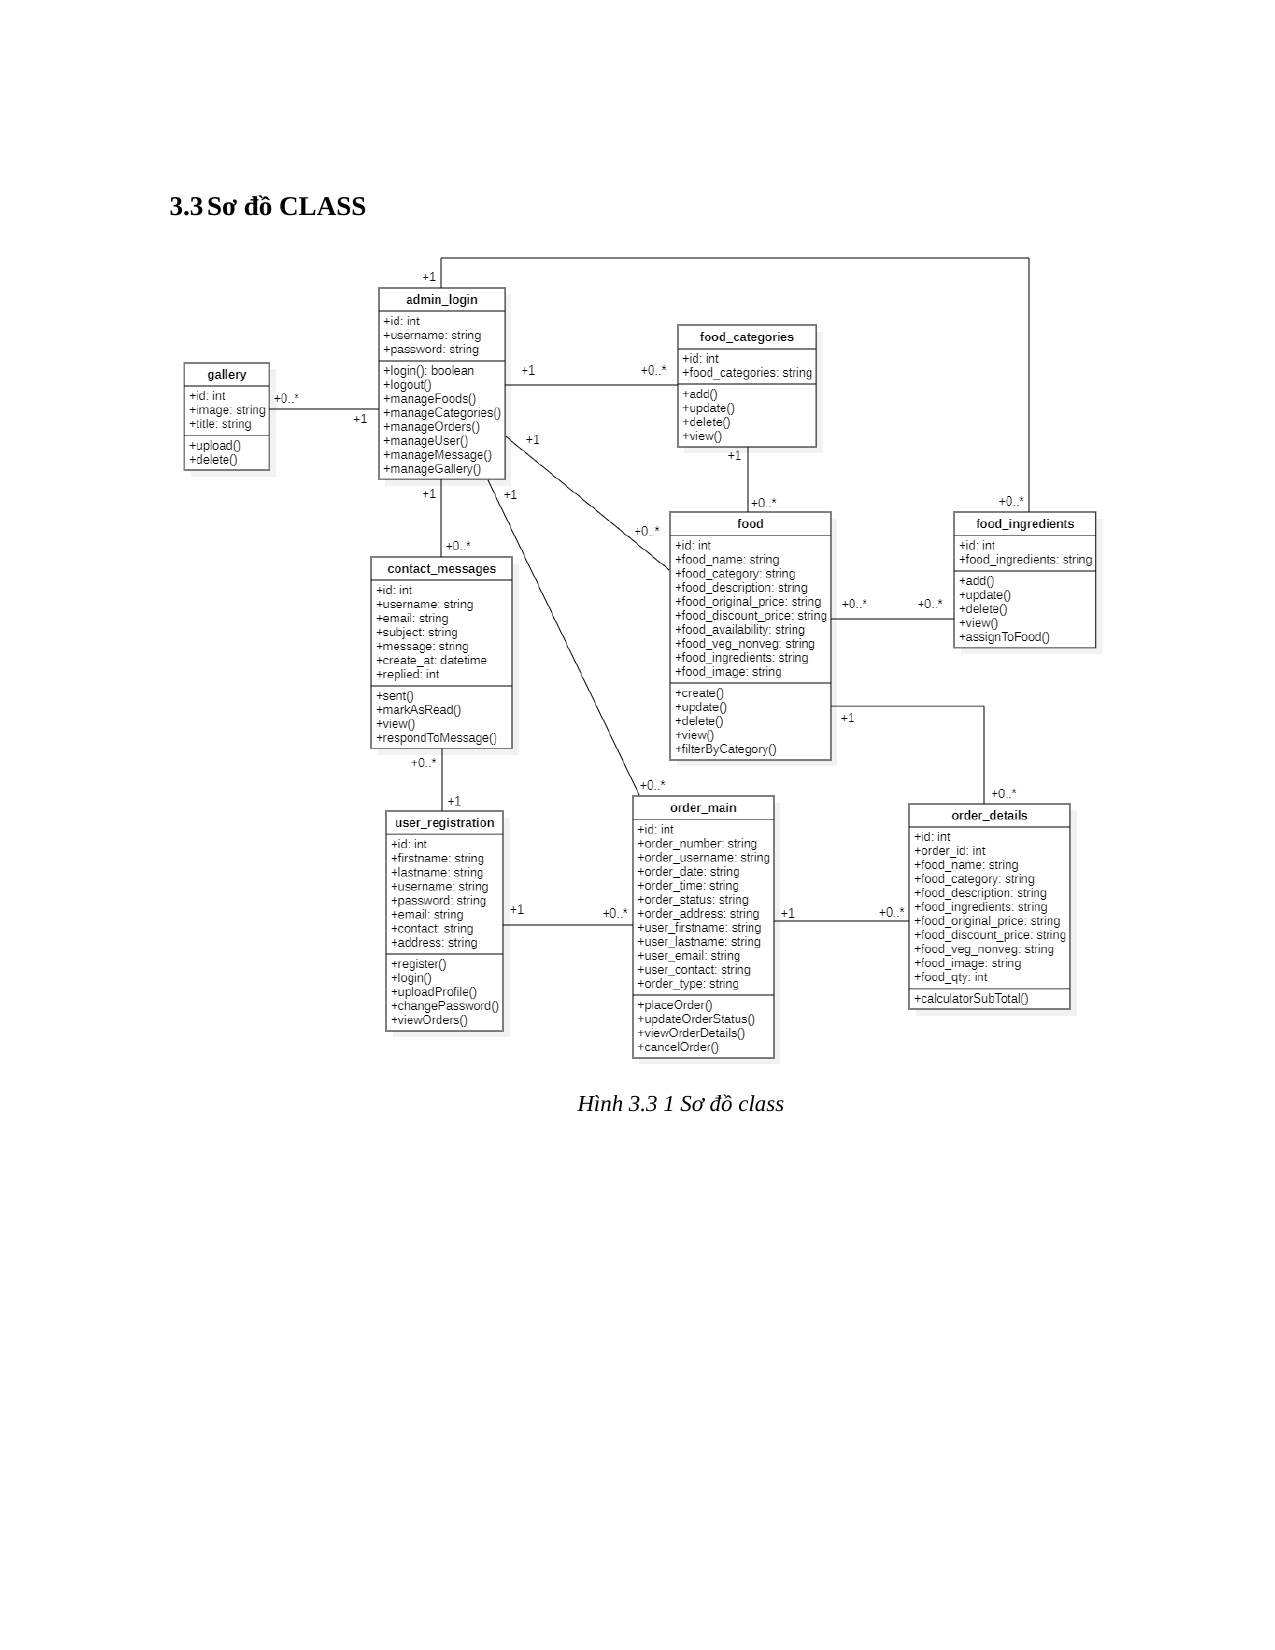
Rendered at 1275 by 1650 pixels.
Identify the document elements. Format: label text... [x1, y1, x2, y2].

picture [169, 237, 1120, 1075]
subtitle Sơ đồ CLASS [169, 190, 1157, 221]
text Hình 3.3 1 Sơ đồ class [207, 1090, 1157, 1116]
